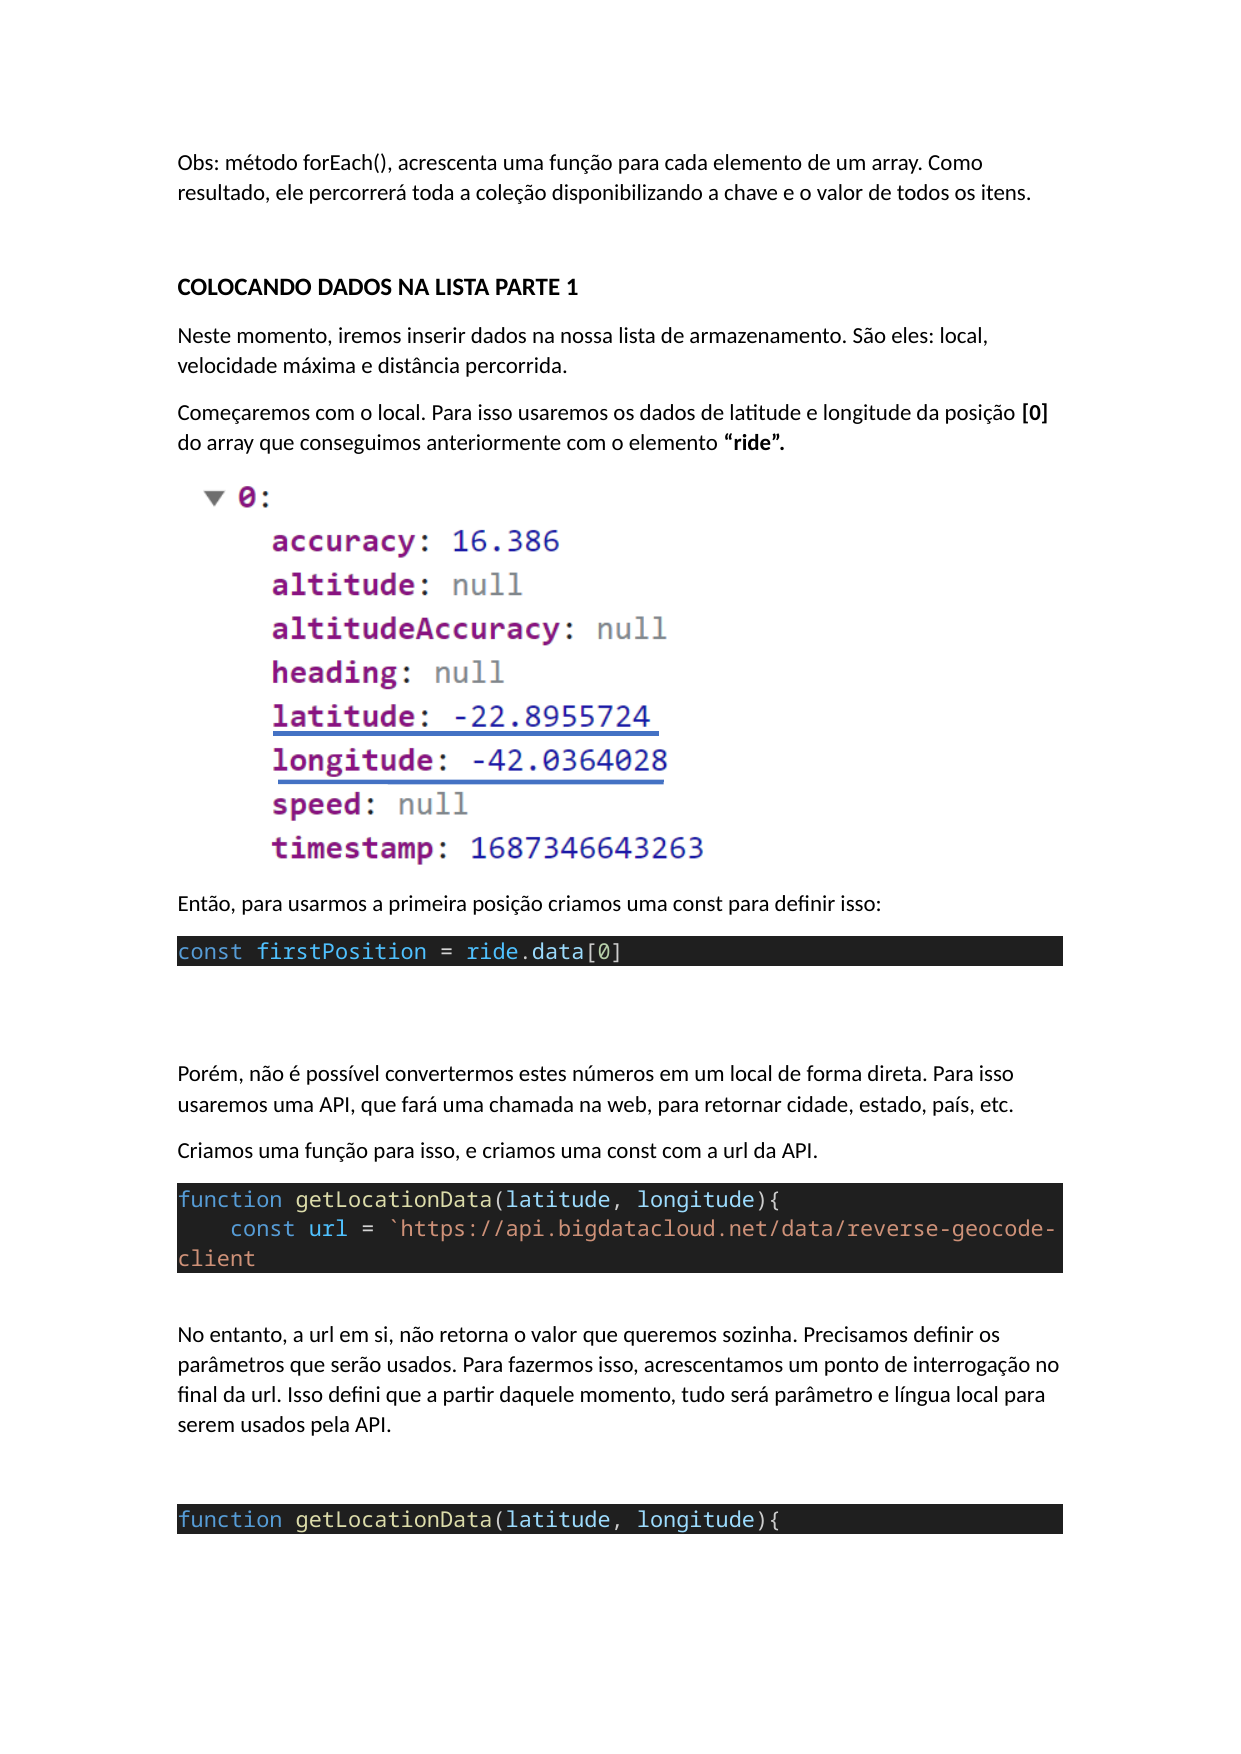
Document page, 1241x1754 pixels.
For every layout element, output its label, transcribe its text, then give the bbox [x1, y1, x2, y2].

text function getLocationData(latitude, longitude){ [177, 1504, 1063, 1534]
picture [177, 475, 833, 871]
text Criamos uma função para isso, e criamos uma const com a url da API. [177, 1137, 1063, 1165]
text Começaremos com o local. Para isso usaremos os dados de latitude e longitude da posição [0] do array que conseguimos anteriormente com o elemento “ride”. [177, 398, 1063, 456]
text COLOCANDO DADOS NA LISTA PARTE 1 [177, 272, 1063, 302]
text Porém, não é possível convertermos estes números em um local de forma direta. Para isso usaremos uma API, que fará uma chamada na web, para retornar cidade, estado, país, etc. [177, 1059, 1063, 1118]
text Obs: método forEach(), acrescenta uma função para cada elemento de um array. Como resultado, ele percorrerá toda a coleção disponibilizando a chave e o valor de todos os itens. [177, 148, 1063, 206]
text const firstPosition = ride.data[0] [177, 936, 1063, 966]
text Então, para usarmos a primeira posição criamos uma const para definir isso: [177, 889, 1063, 917]
text No entanto, a url em si, não retorna o valor que queremos sozinha. Precisamos definir os parâmetros que serão usados. Para fazermos isso, acrescentamos um ponto de interrogação no final da url. Isso defini que a partir daquele momento, tudo será parâmetro e língua local para serem usados pela API. [177, 1320, 1063, 1438]
text function getLocationData(latitude, longitude){ [177, 1183, 1063, 1213]
text Neste momento, iremos inserir dados na nossa lista de armazenamento. São eles: local, velocidade máxima e distância percorrida. [177, 321, 1063, 379]
text const url = `https://api.bigdatacloud.net/data/reverse-geocode-client [177, 1213, 1063, 1273]
